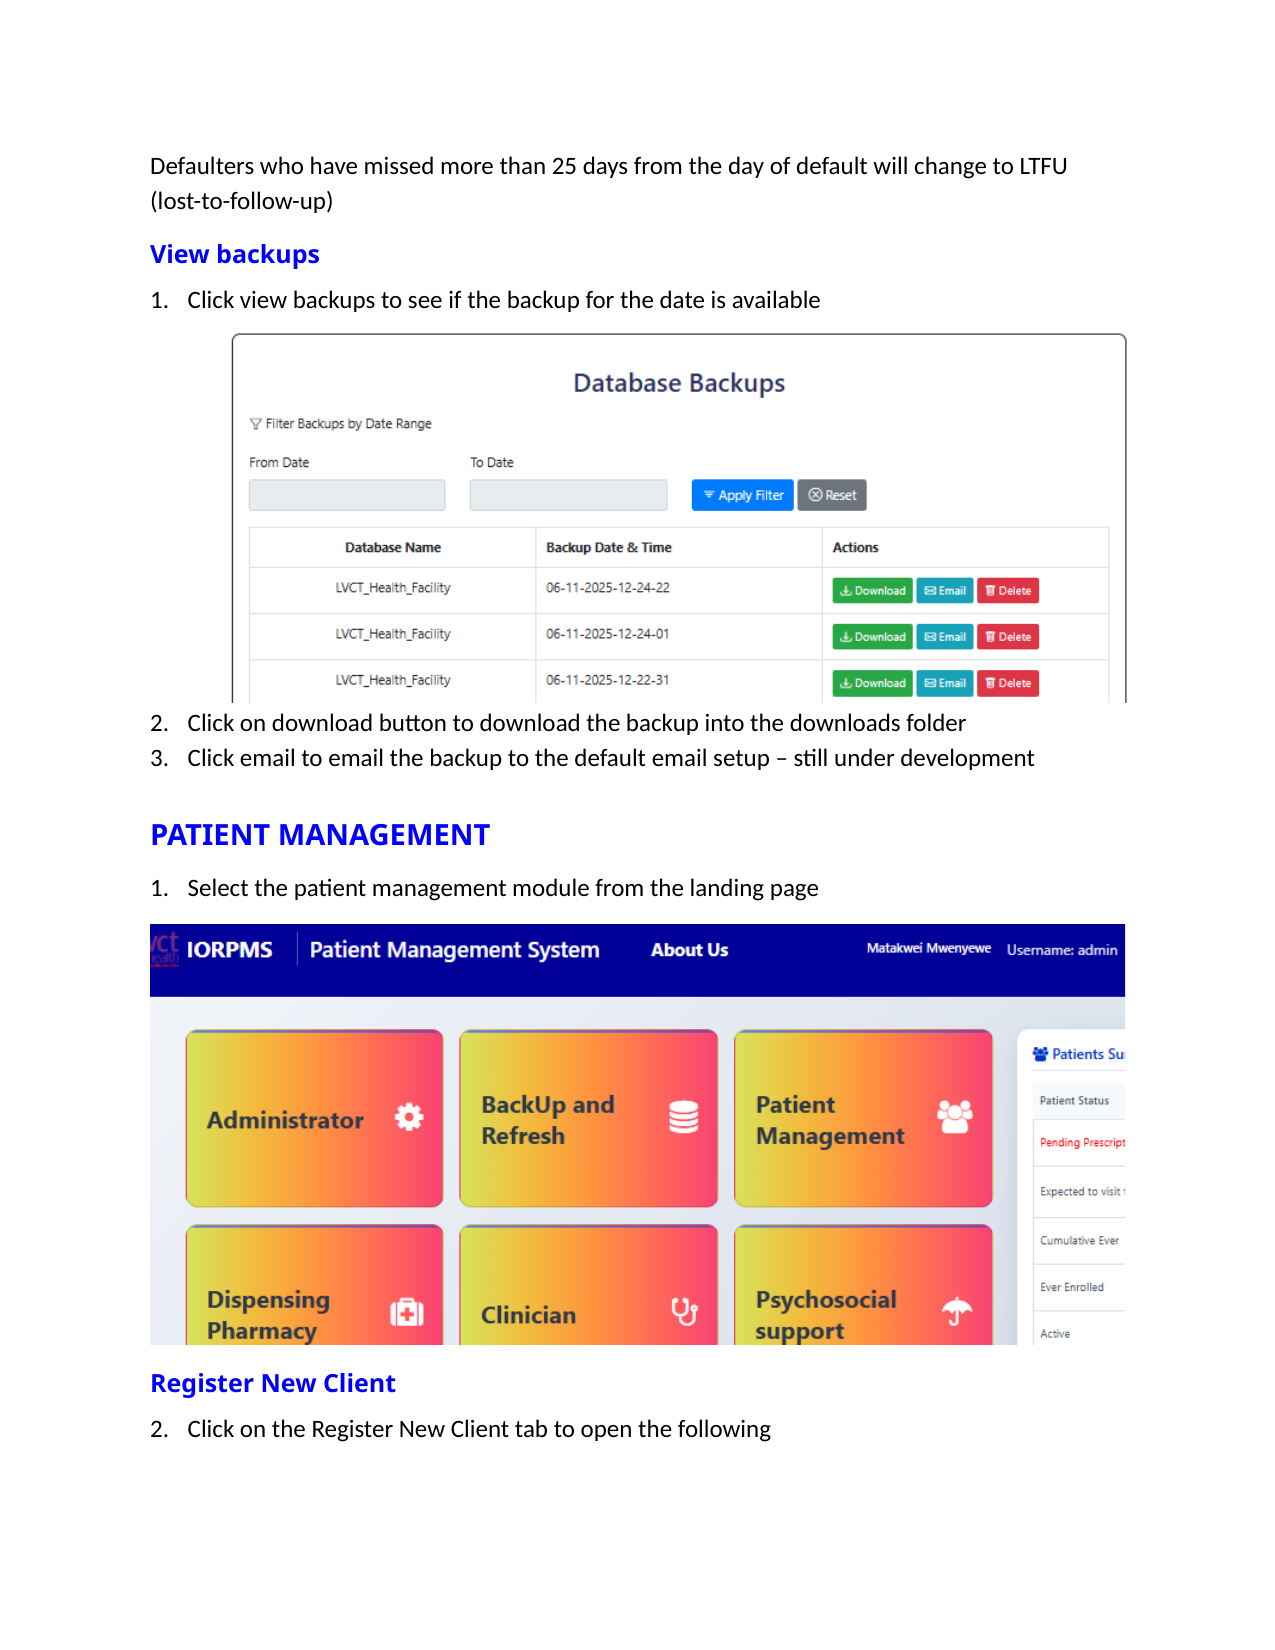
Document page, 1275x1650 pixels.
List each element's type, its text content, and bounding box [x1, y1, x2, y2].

list Select the patient management module from the landing page [150, 872, 1125, 903]
list Click on the Register New Client tab to open the following [150, 1413, 1125, 1443]
text Defaulters who have missed more than 25 days from the day of default will change to LTFU (lost-to-follow-up) [150, 150, 1125, 216]
list Click email to email the backup to the default email setup – still under development [150, 742, 1125, 772]
picture [150, 924, 1125, 1345]
subtitle Register New Client [150, 1365, 1125, 1399]
subtitle View backups [150, 237, 1125, 271]
list Click on download button to download the backup into the downloads folder [150, 707, 1125, 737]
picture [187, 319, 1163, 703]
list Click view backups to see if the backup for the date is available [150, 284, 1125, 315]
subtitle PATIENT MANAGEMENT [150, 814, 1125, 854]
